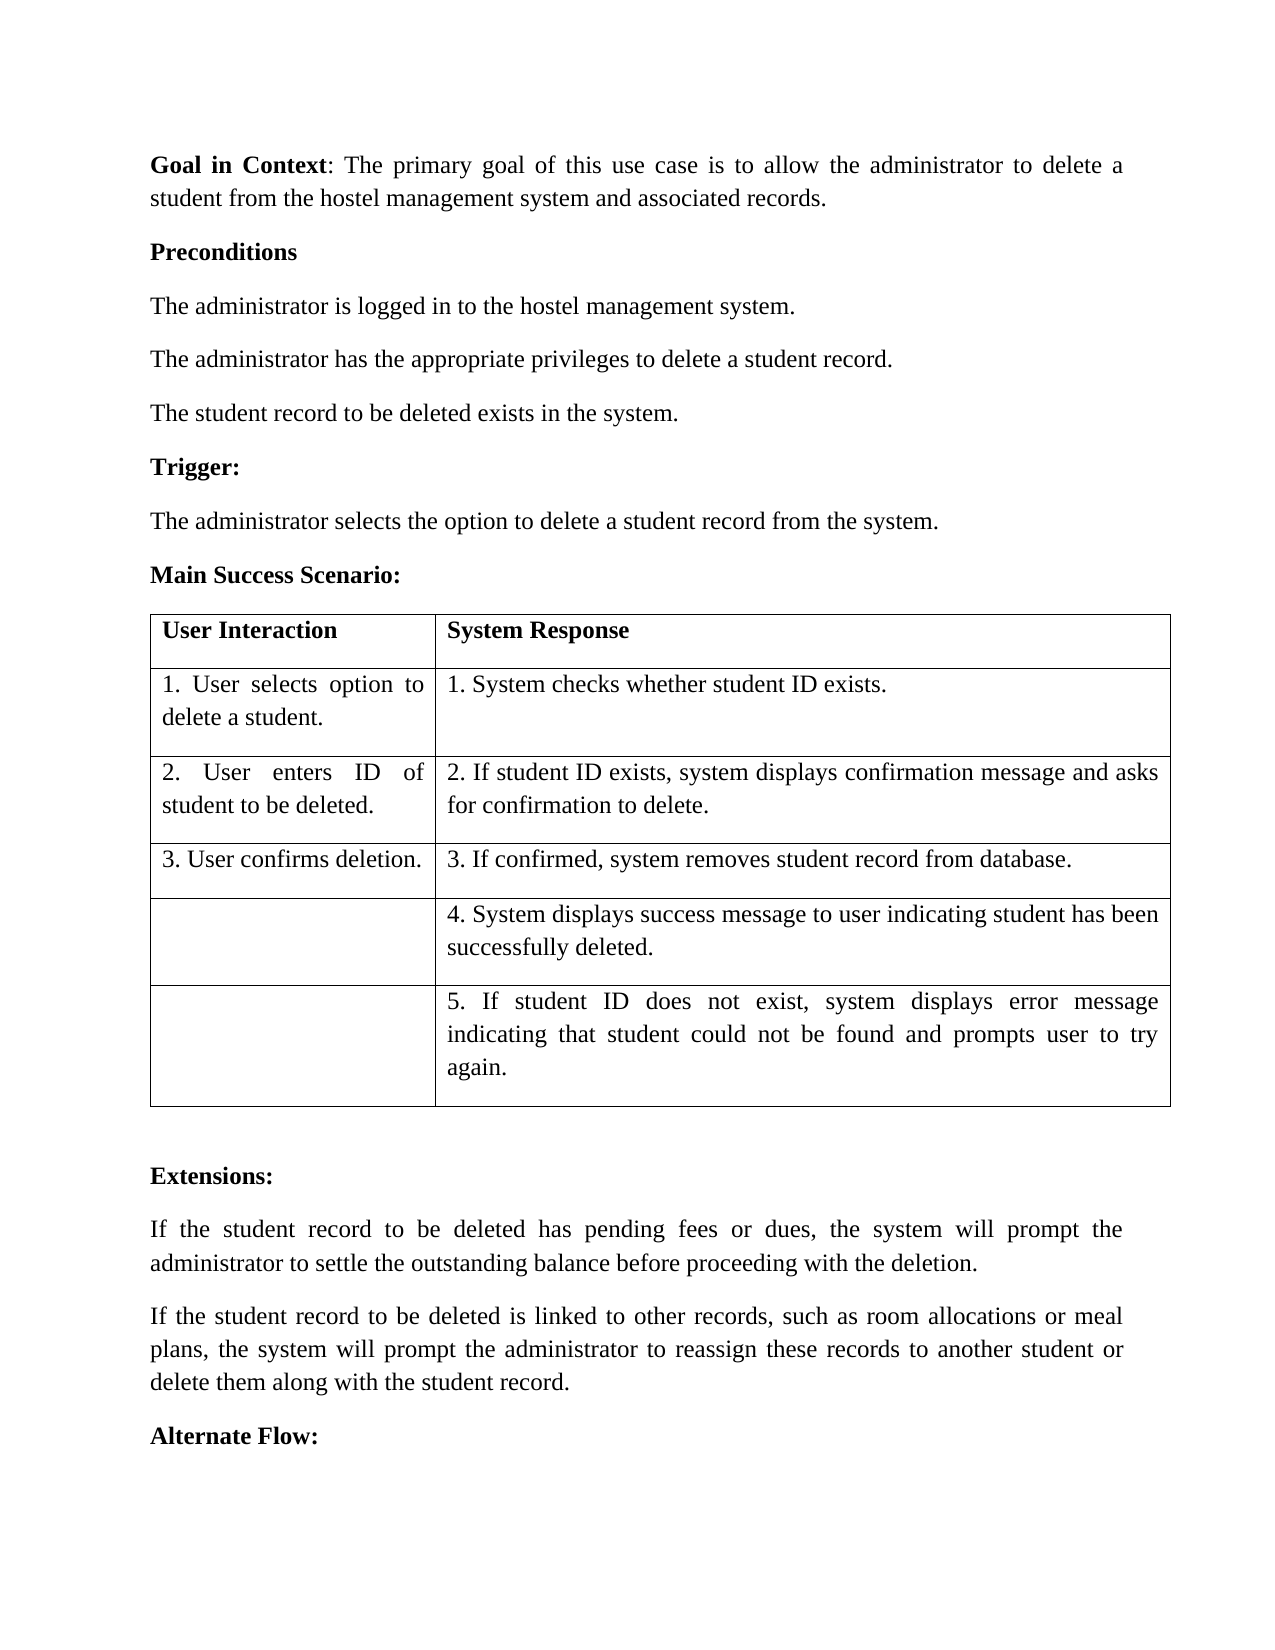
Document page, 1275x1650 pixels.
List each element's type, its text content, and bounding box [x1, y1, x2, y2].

table_cell 3. If confirmed, system removes student record from database. [436, 844, 1170, 898]
text Main Success Scenario: [150, 560, 1125, 589]
table_cell 1. System checks whether student ID exists. [436, 669, 1170, 756]
table_cell [151, 899, 435, 985]
text The student record to be deleted exists in the system. [150, 398, 1125, 427]
table_header User Interaction [151, 615, 435, 668]
text If the student record to be deleted has pending fees or dues, the system will prompt the administrator to settle the outstanding balance before proceeding with the deletion. [150, 1214, 1125, 1276]
text The administrator is logged in to the hostel management system. [150, 291, 1125, 319]
text The administrator has the appropriate privileges to delete a student record. [150, 344, 1125, 373]
text Alternate Flow: [150, 1421, 1125, 1450]
text If the student record to be deleted is linked to other records, such as room allocations or meal plans, the system will prompt the administrator to reassign these records to another student or delete them along with the student record. [150, 1301, 1125, 1396]
table_cell 2. User enters ID of student to be deleted. [151, 757, 435, 843]
table_cell 5. If student ID does not exist, system displays error message indicating that student could not be found and prompts user to try again. [436, 986, 1170, 1106]
table_cell 1. User selects option to delete a student. [151, 669, 435, 756]
text Trigger: [150, 452, 1125, 481]
table_cell 4. System displays success message to user indicating student has been successfully deleted. [436, 899, 1170, 985]
table_header System Response [436, 615, 1170, 668]
text The administrator selects the option to delete a student record from the system. [150, 506, 1125, 535]
table_cell 3. User confirms deletion. [151, 844, 435, 898]
table_cell 2. If student ID exists, system displays confirmation message and asks for confirmation to delete. [436, 757, 1170, 843]
text Preconditions [150, 237, 1125, 266]
table_cell [151, 986, 435, 1106]
text Extensions: [150, 1161, 1125, 1189]
text Goal in Context: The primary goal of this use case is to allow the administrator to delete a student from the hostel management system and associated records. [150, 150, 1125, 212]
